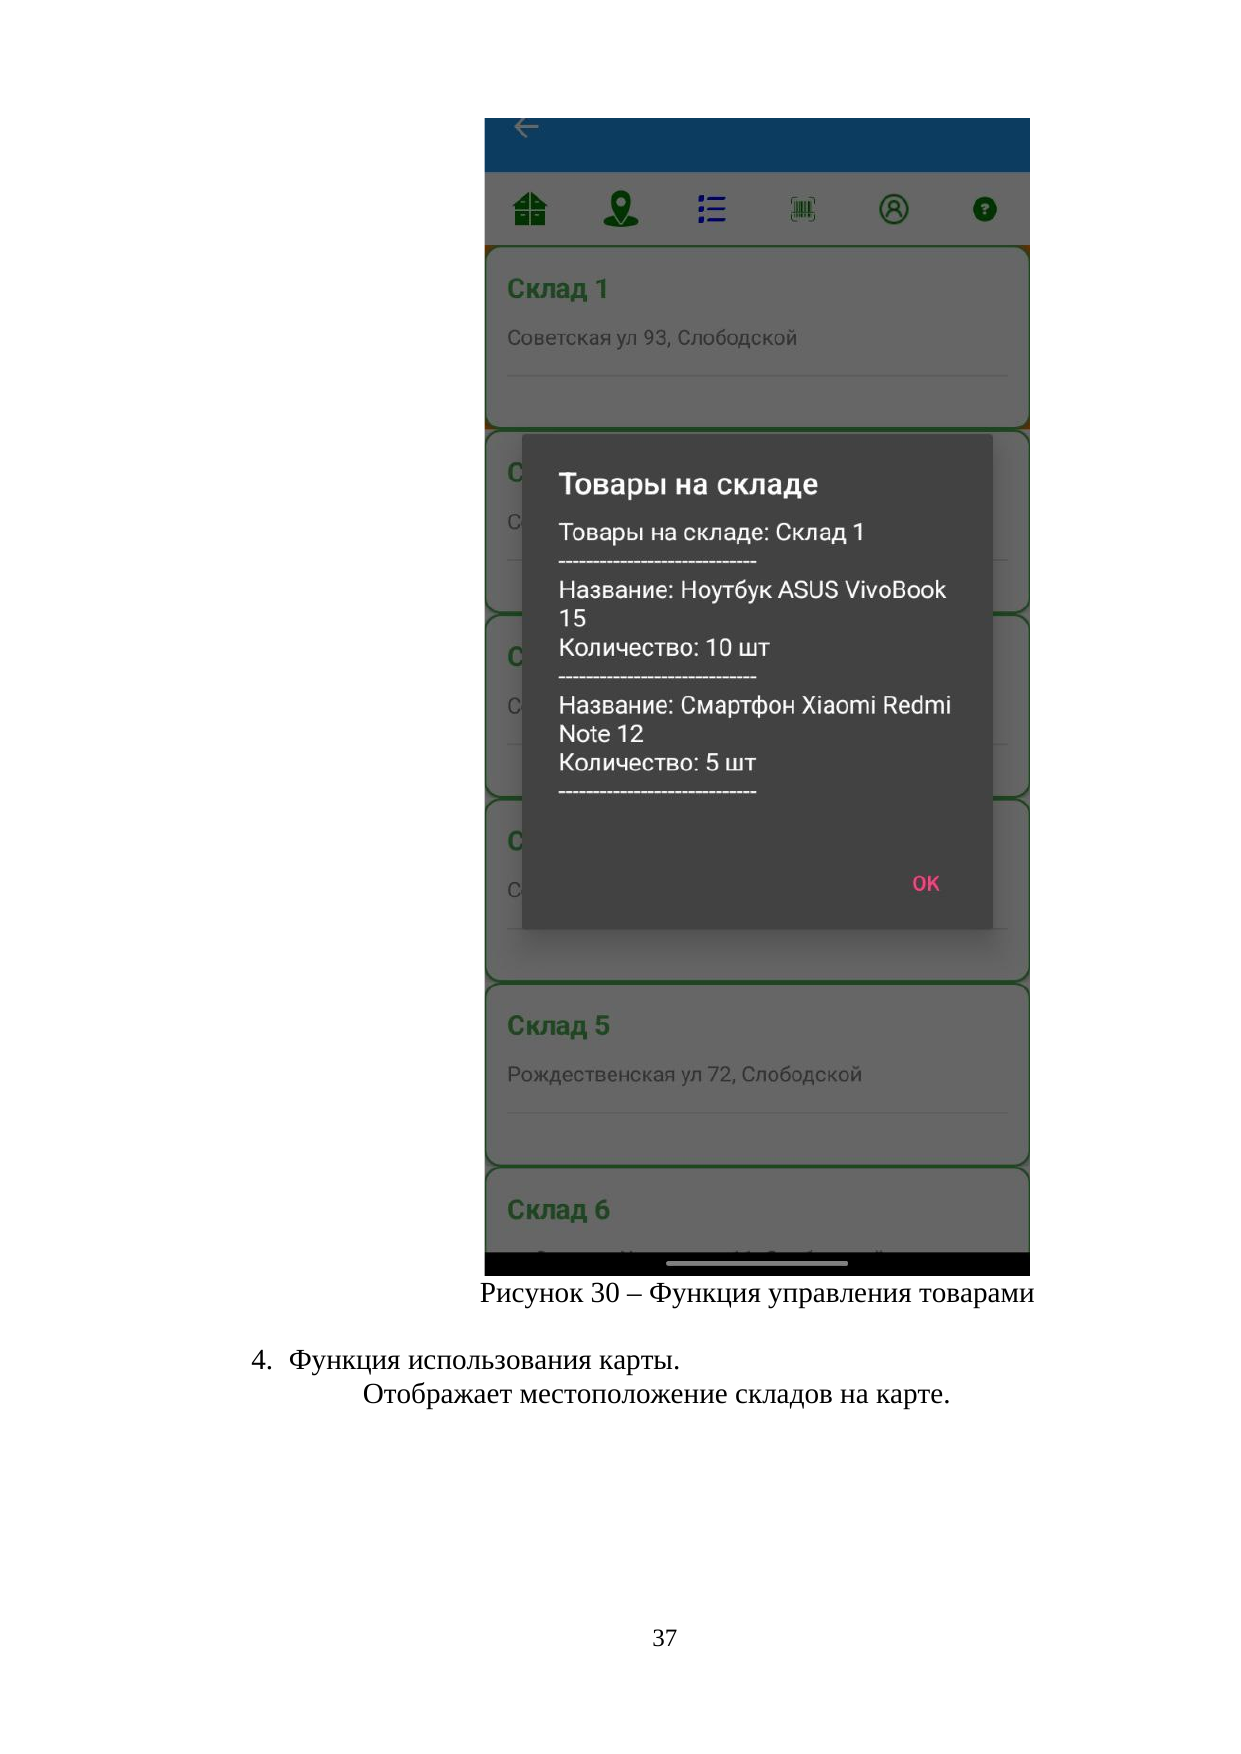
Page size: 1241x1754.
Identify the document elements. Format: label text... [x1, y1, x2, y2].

list Рисунок 30 – Функция управления товарами [289, 1275, 1152, 1309]
list Функция использования карты. [251, 1342, 1152, 1376]
picture [484, 118, 1030, 1276]
list Отображает местоположение складов на карте. [289, 1376, 1152, 1409]
